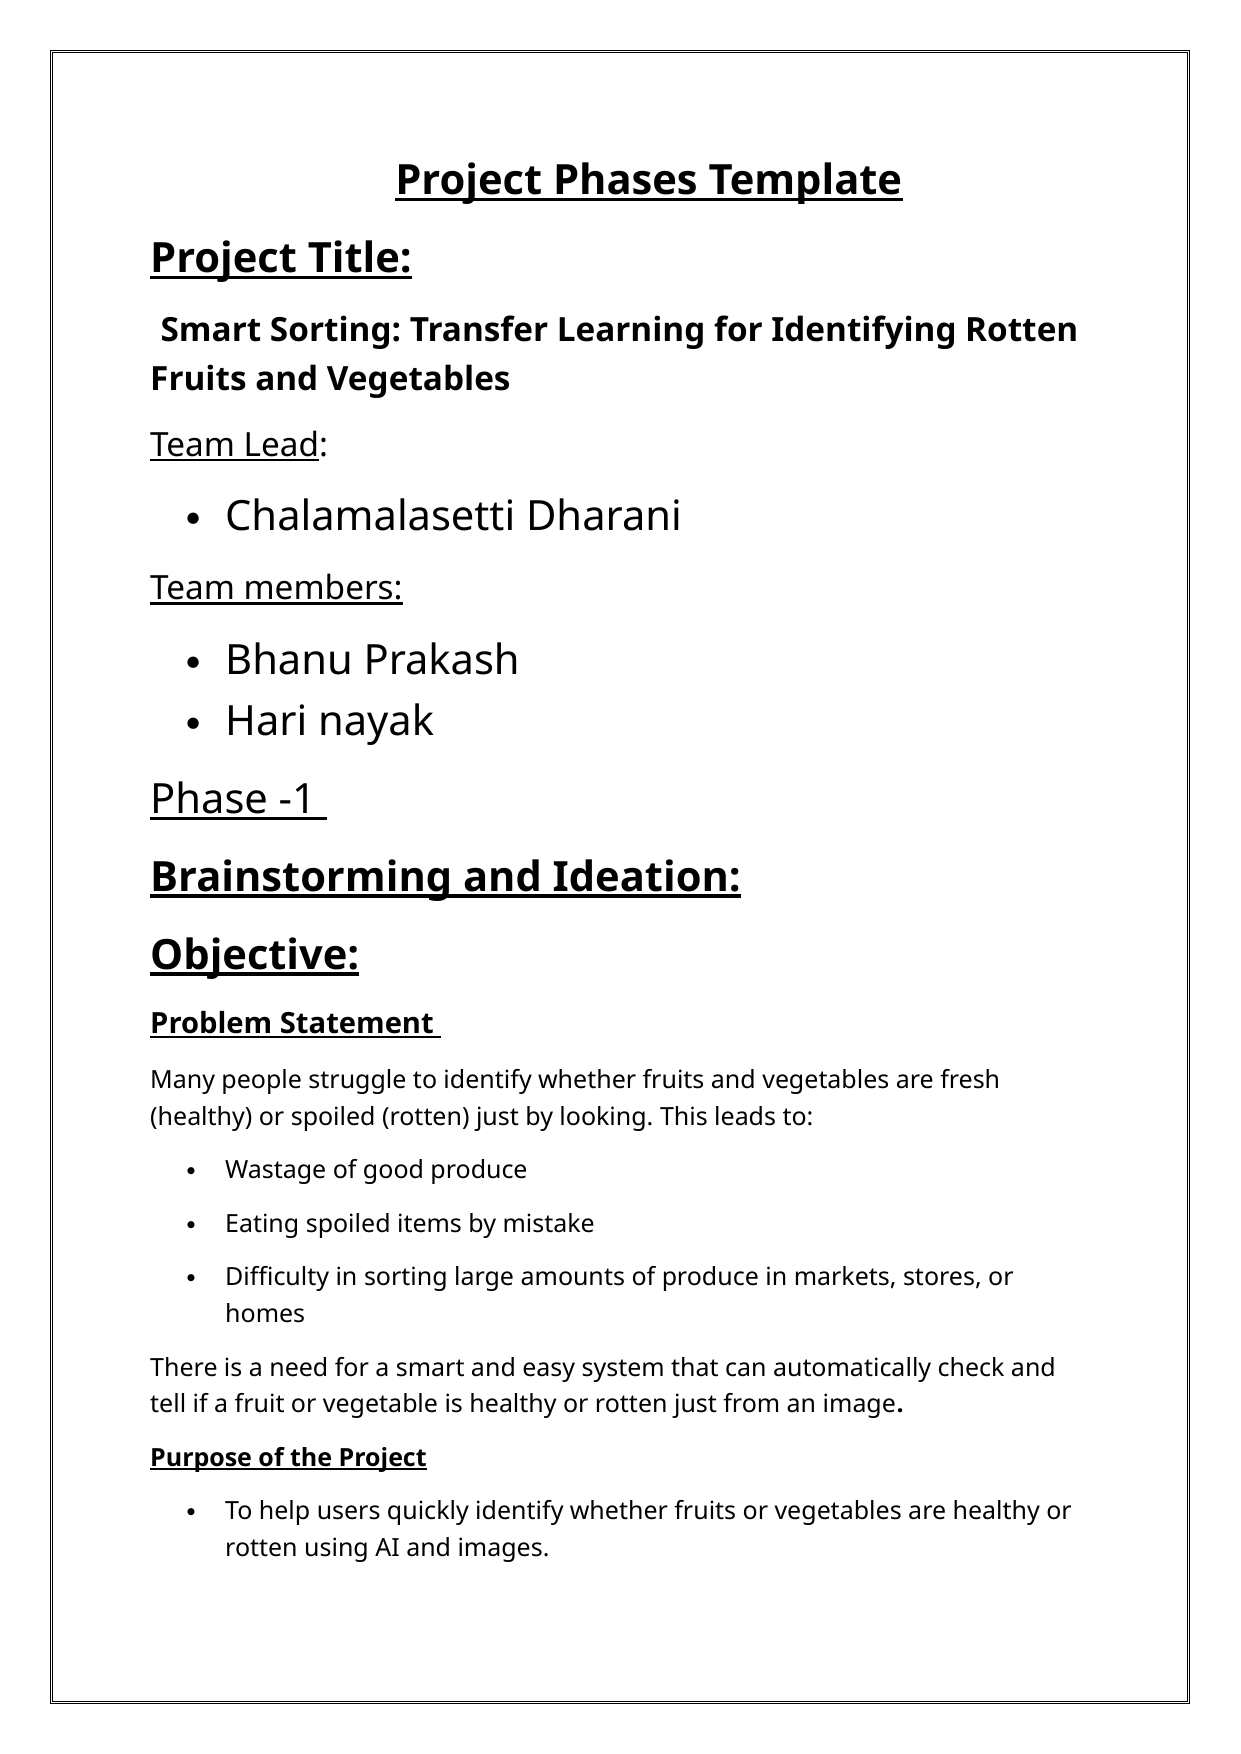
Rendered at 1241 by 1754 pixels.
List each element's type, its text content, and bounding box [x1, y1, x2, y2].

text Problem Statement [150, 1002, 1090, 1042]
text Many people struggle to identify whether fruits and vegetables are fresh (healthy) or spoiled (rotten) just by looking. This leads to: [150, 1062, 1090, 1133]
list Wastage of good produce [187, 1152, 1090, 1186]
list Chalamalasetti Dharani [187, 486, 1090, 543]
text There is a need for a smart and easy system that can automatically check and tell if a fruit or vegetable is healthy or rotten just from an image. [150, 1349, 1090, 1420]
list To help users quickly identify whether fruits or vegetables are healthy or rotten using AI and images. [187, 1493, 1090, 1564]
text Team Lead: [150, 420, 1090, 466]
text Project Title: [150, 228, 1090, 285]
text Project Phases Template [150, 150, 1090, 207]
text Purpose of the Project [150, 1439, 1090, 1473]
list Eating spoiled items by mistake [187, 1206, 1090, 1240]
list Bhanu Prakash [187, 629, 1090, 686]
text Team members: [150, 564, 1090, 609]
text Brainstorming and Ideation: [150, 847, 1090, 903]
text Smart Sorting: Transfer Learning for Identifying Rotten Fruits and Vegetables [150, 306, 1090, 400]
list Hari nayak [187, 691, 1090, 748]
text Phase -1 [150, 769, 1090, 826]
list Difficulty in sorting large amounts of produce in markets, stores, or homes [187, 1259, 1090, 1330]
text Objective: [150, 924, 1090, 981]
